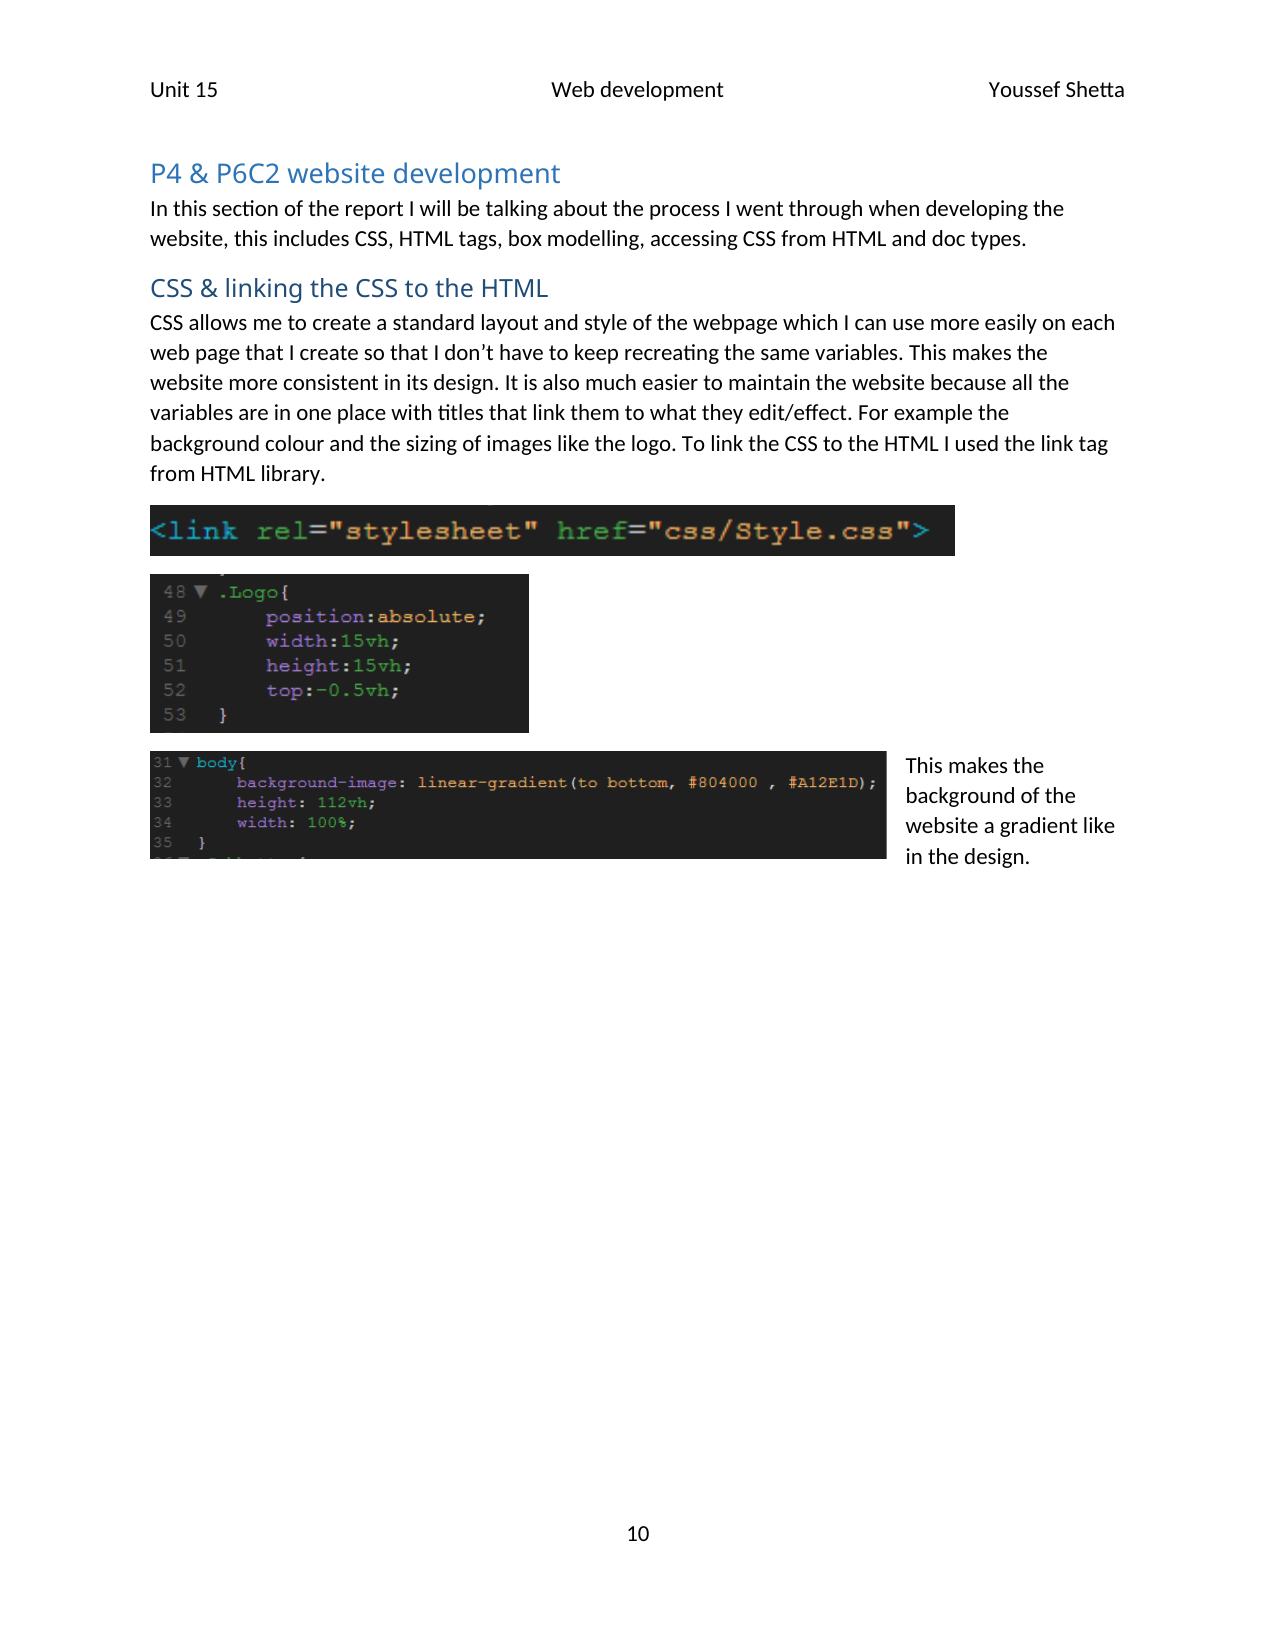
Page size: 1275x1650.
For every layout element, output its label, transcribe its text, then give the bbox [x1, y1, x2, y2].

picture [150, 751, 887, 859]
picture [150, 574, 529, 733]
text In this section of the report I will be talking about the process I went through when developing the website, this includes CSS, HTML tags, box modelling, accessing CSS from HTML and doc types. [150, 194, 1125, 252]
subtitle CSS & linking the CSS to the HTML [150, 271, 1125, 305]
picture [150, 505, 955, 556]
subtitle P4 & P6C2 website development [150, 154, 1125, 191]
text CSS allows me to create a standard layout and style of the webpage which I can use more easily on each web page that I create so that I don’t have to keep recreating the same variables. This makes the website more consistent in its design. It is also much easier to maintain the website because all the variables are in one place with titles that link them to what they edit/effect. For example the background colour and the sizing of images like the logo. To link the CSS to the HTML I used the link tag from HTML library. [150, 308, 1125, 487]
